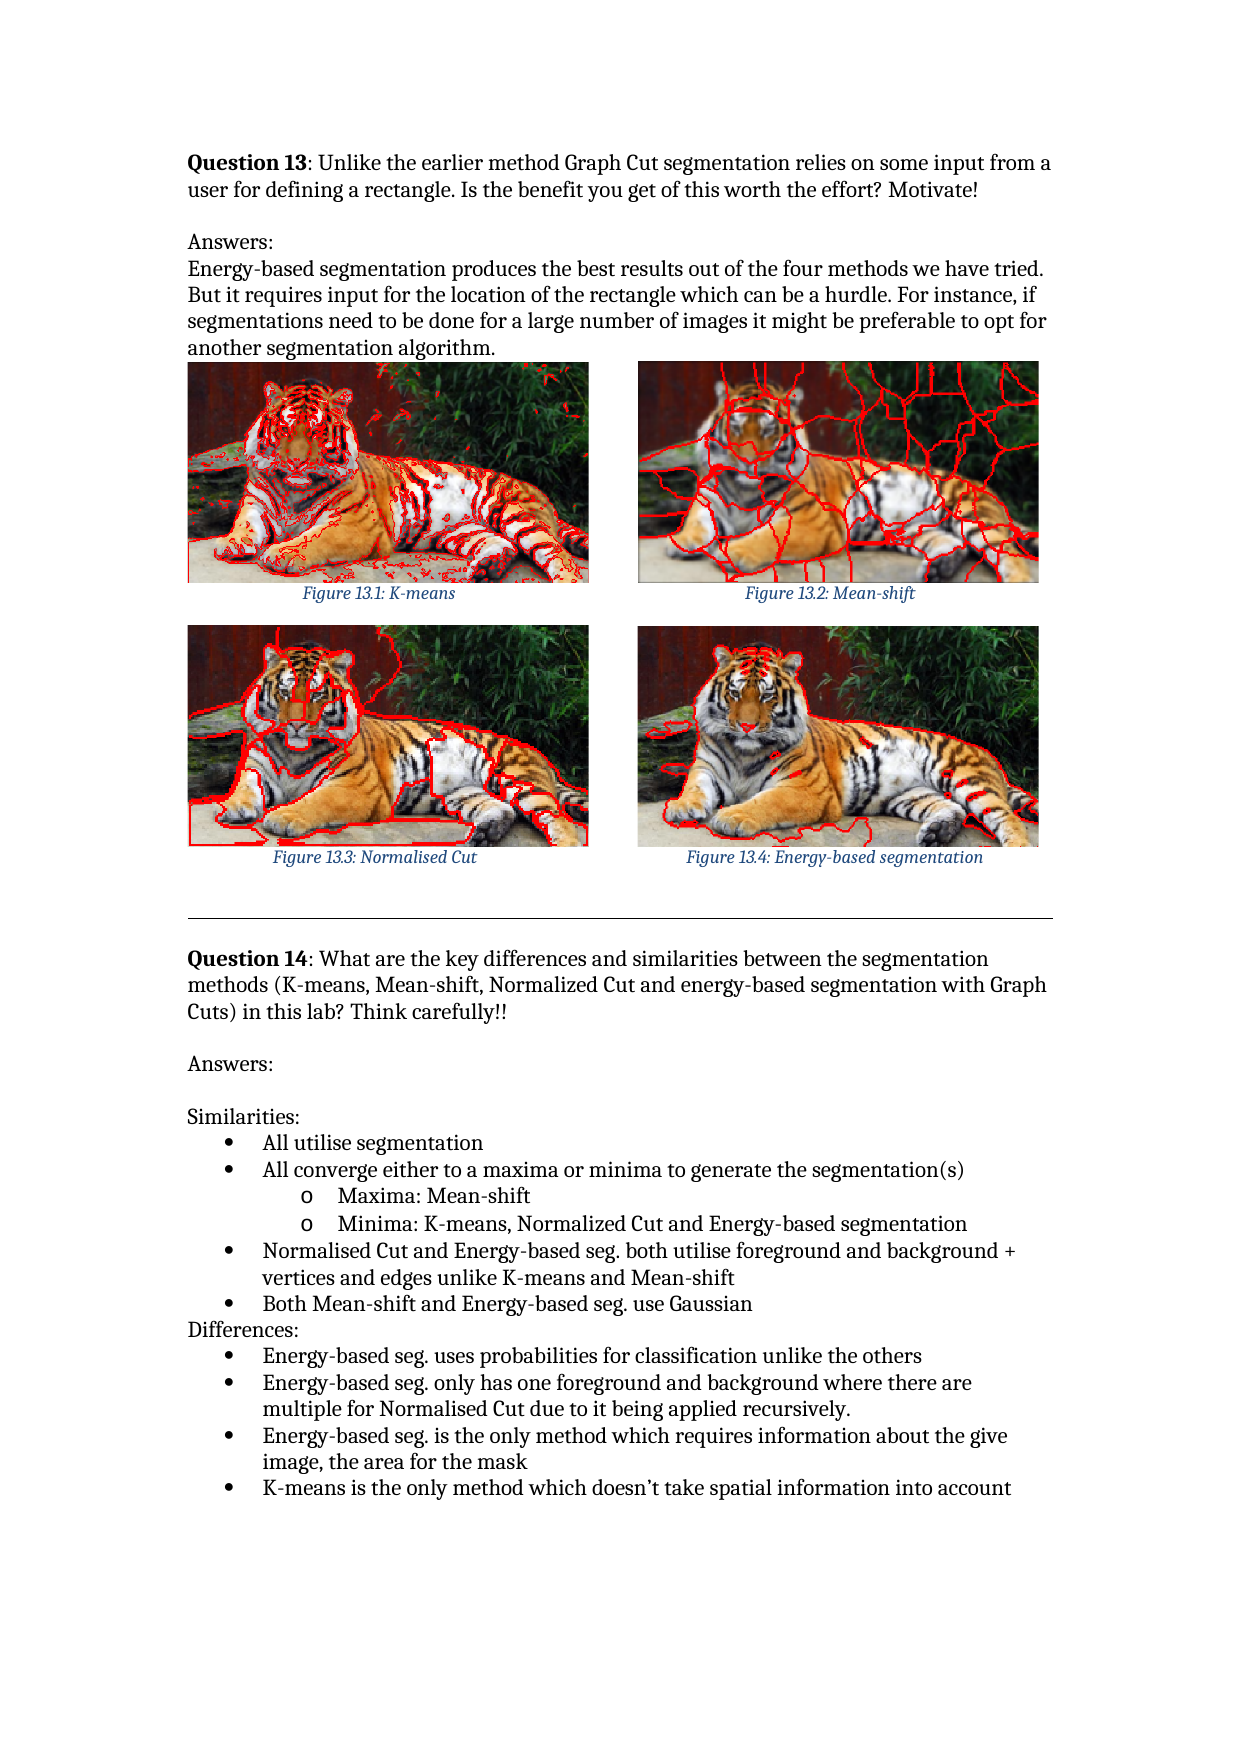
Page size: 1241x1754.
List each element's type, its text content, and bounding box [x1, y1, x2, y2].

list K-means is the only method which doesn’t take spatial information into account [225, 1475, 1053, 1501]
list Energy-based seg. uses probabilities for classification unlike the others [225, 1343, 1053, 1370]
text Answers: [187, 229, 1053, 255]
list All utilise segmentation [225, 1130, 1053, 1157]
list Minima: K-means, Normalized Cut and Energy-based segmentation [300, 1210, 1053, 1238]
list Maxima: Mean-shift [300, 1183, 1053, 1210]
text Differences: [187, 1317, 1053, 1343]
text Question 13: Unlike the earlier method Graph Cut segmentation relies on some input from a user for defining a rectangle. Is the benefit you get of this worth the effort? Motivate! [187, 150, 1053, 203]
text Similarities: [187, 1104, 1053, 1130]
text Answers: [187, 1051, 1053, 1077]
list Both Mean-shift and Energy-based seg. use Gaussian [225, 1291, 1053, 1317]
list Normalised Cut and Energy-based seg. both utilise foreground and background + vertices and edges unlike K-means and Mean-shift [225, 1238, 1053, 1291]
table_header Figure 13.4: Energy-based segmentation [675, 847, 1063, 889]
table_header Figure 13.2: Mean-shift [734, 583, 1063, 625]
table_header Figure 13.3: Normalised Cut [261, 847, 675, 889]
list All converge either to a maxima or minima to generate the segmentation(s) [225, 1157, 1053, 1183]
text Question 14: What are the key differences and similarities between the segmentation methods (K-means, Mean-shift, Normalized Cut and energy-based segmentation with Graph Cuts) in this lab? Think carefully!! [187, 946, 1053, 1025]
list Energy-based seg. only has one foreground and background where there are multiple for Normalised Cut due to it being applied recursively. [225, 1370, 1053, 1422]
list Energy-based seg. is the only method which requires information about the give image, the area for the mask [225, 1422, 1053, 1475]
table_header Figure 13.1: K-means [291, 583, 734, 625]
text Energy-based segmentation produces the best results out of the four methods we have tried. But it requires input for the location of the rectangle which can be a hurdle. For instance, if segmentations need to be done for a large number of images it might be preferable to opt for another segmentation algorithm. [187, 255, 1053, 361]
